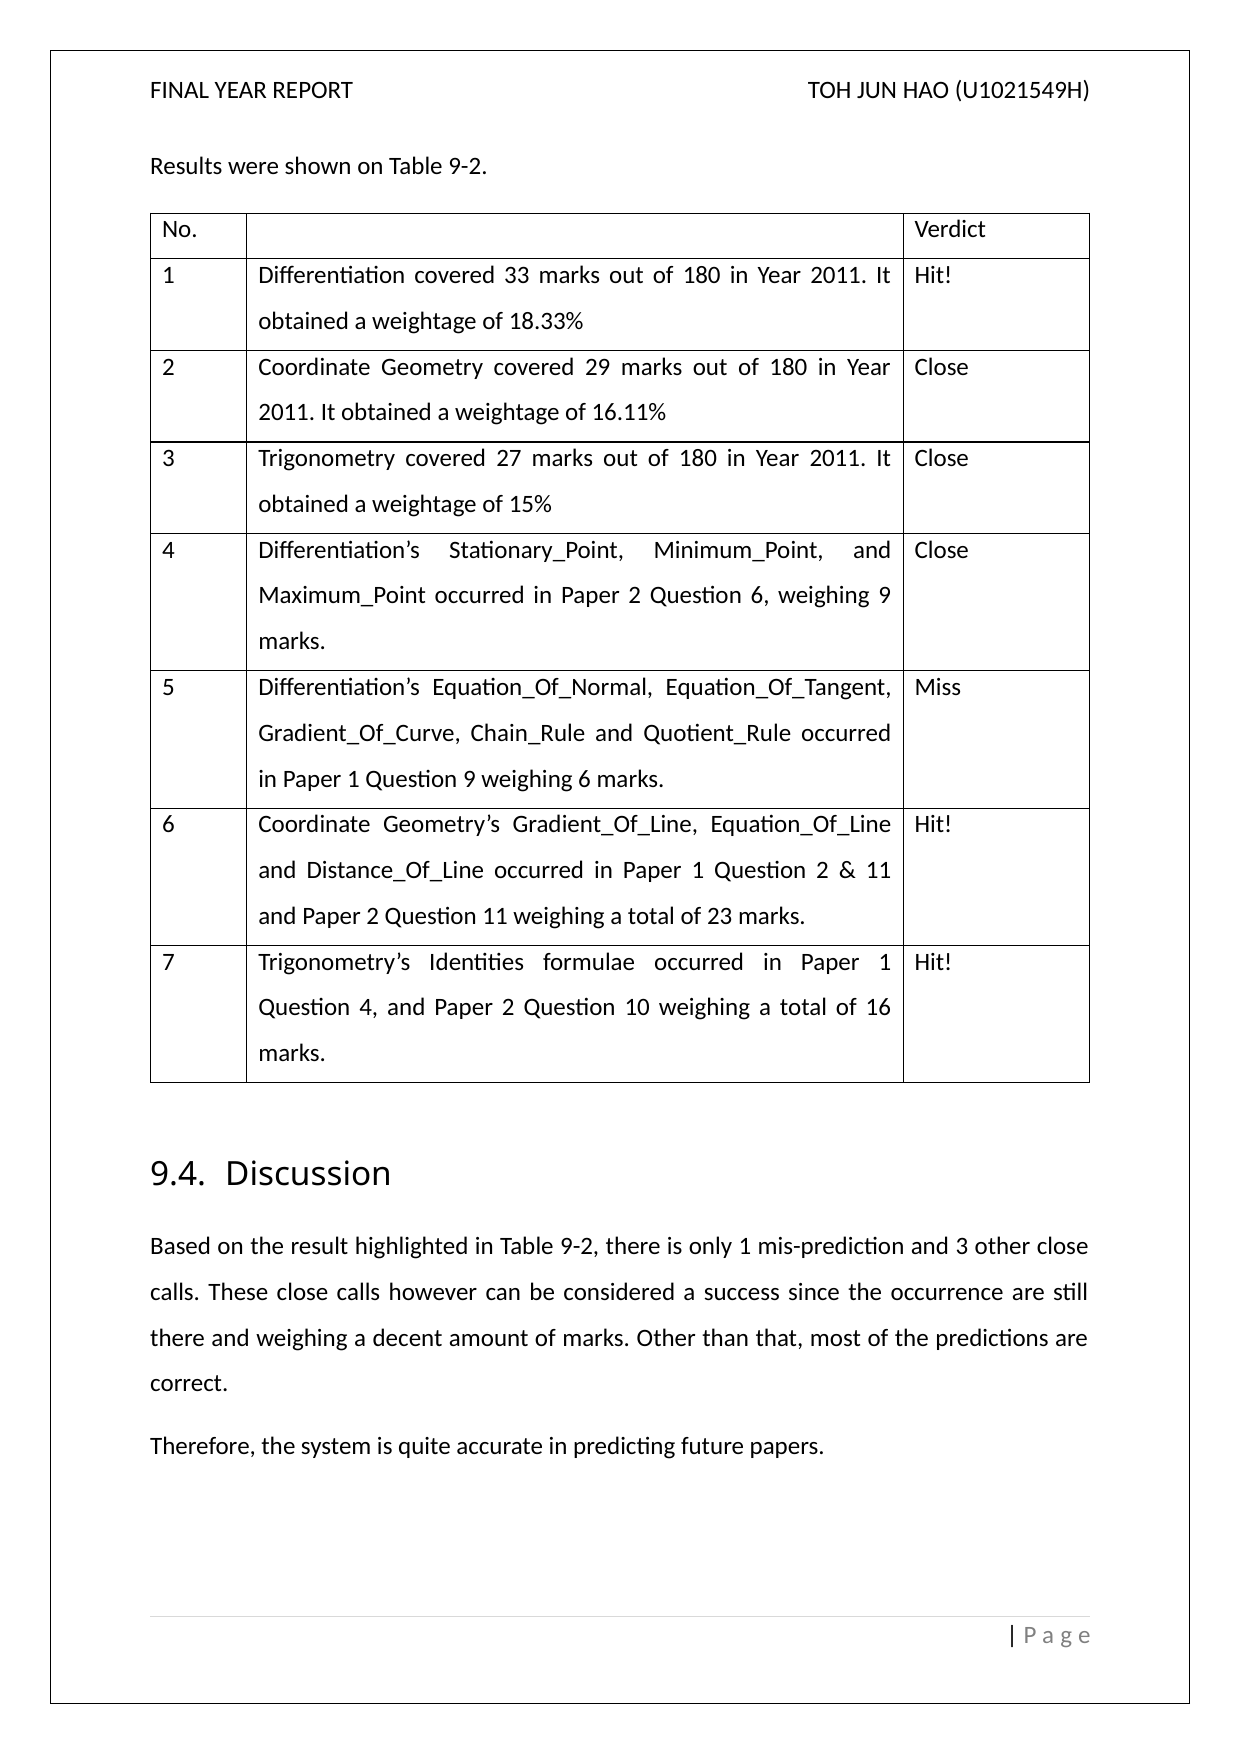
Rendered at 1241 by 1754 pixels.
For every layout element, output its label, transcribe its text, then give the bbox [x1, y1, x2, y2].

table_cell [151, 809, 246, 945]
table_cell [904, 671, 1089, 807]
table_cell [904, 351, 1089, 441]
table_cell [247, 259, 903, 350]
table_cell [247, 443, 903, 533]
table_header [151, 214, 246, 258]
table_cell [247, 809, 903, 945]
text Therefore, the system is quite accurate in predicting future papers. [150, 1430, 1090, 1460]
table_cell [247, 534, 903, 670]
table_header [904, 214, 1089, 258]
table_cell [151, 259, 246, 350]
text Results were shown on Table 9-2. [150, 150, 1090, 181]
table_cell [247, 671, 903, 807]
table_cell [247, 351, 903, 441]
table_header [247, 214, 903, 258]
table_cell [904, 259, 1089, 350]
subtitle Discussion [150, 1150, 1090, 1195]
text Based on the result highlighted in Table 9-2, there is only 1 mis-prediction and 3 other close calls. These close calls however can be considered a success since the occurrence are still there and weighing a decent amount of marks. Other than that, most of the predictions are correct. [150, 1230, 1090, 1398]
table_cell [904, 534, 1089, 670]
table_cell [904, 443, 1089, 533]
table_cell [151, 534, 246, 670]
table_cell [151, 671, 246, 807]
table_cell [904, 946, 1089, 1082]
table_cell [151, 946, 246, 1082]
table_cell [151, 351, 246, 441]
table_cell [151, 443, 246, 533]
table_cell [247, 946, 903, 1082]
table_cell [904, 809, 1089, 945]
